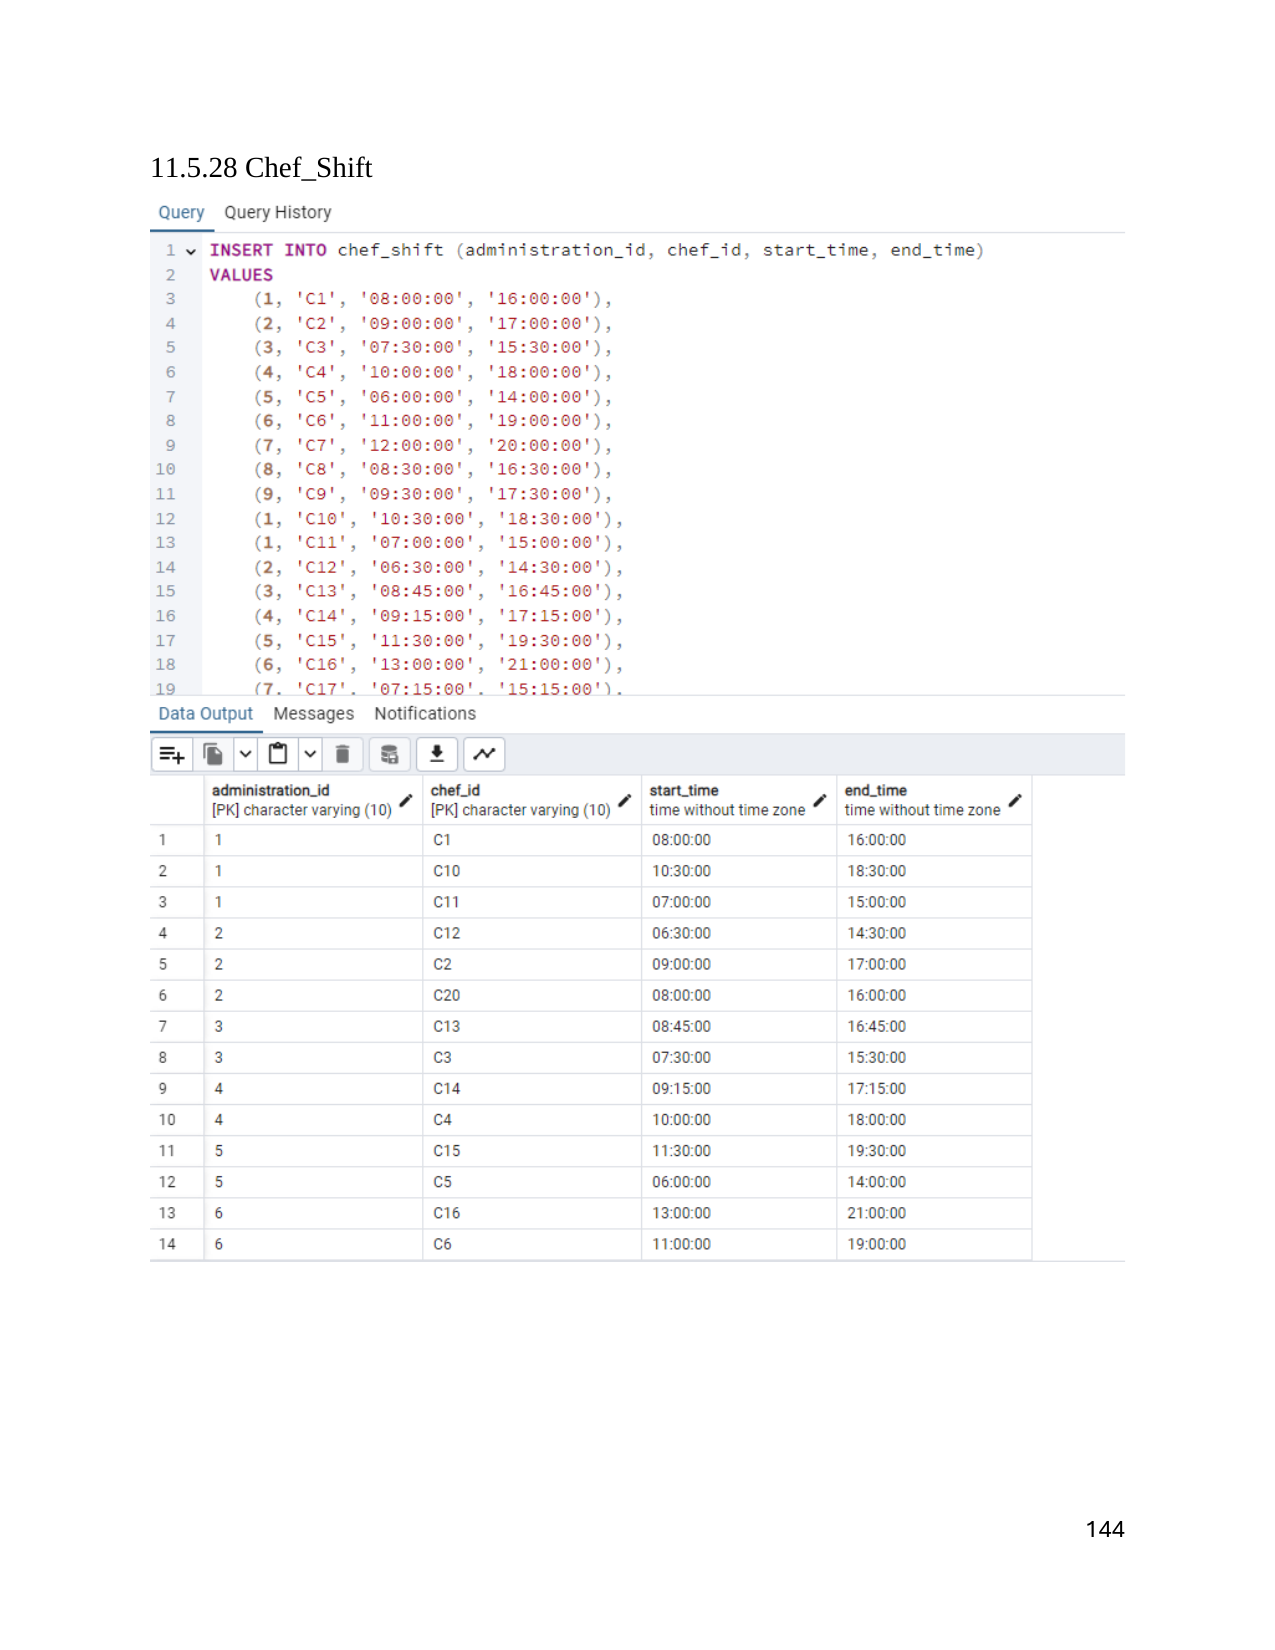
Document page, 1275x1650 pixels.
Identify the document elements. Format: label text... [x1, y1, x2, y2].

subtitle 11.5.28 Chef_Shift [150, 150, 1125, 183]
picture [150, 196, 1125, 1262]
